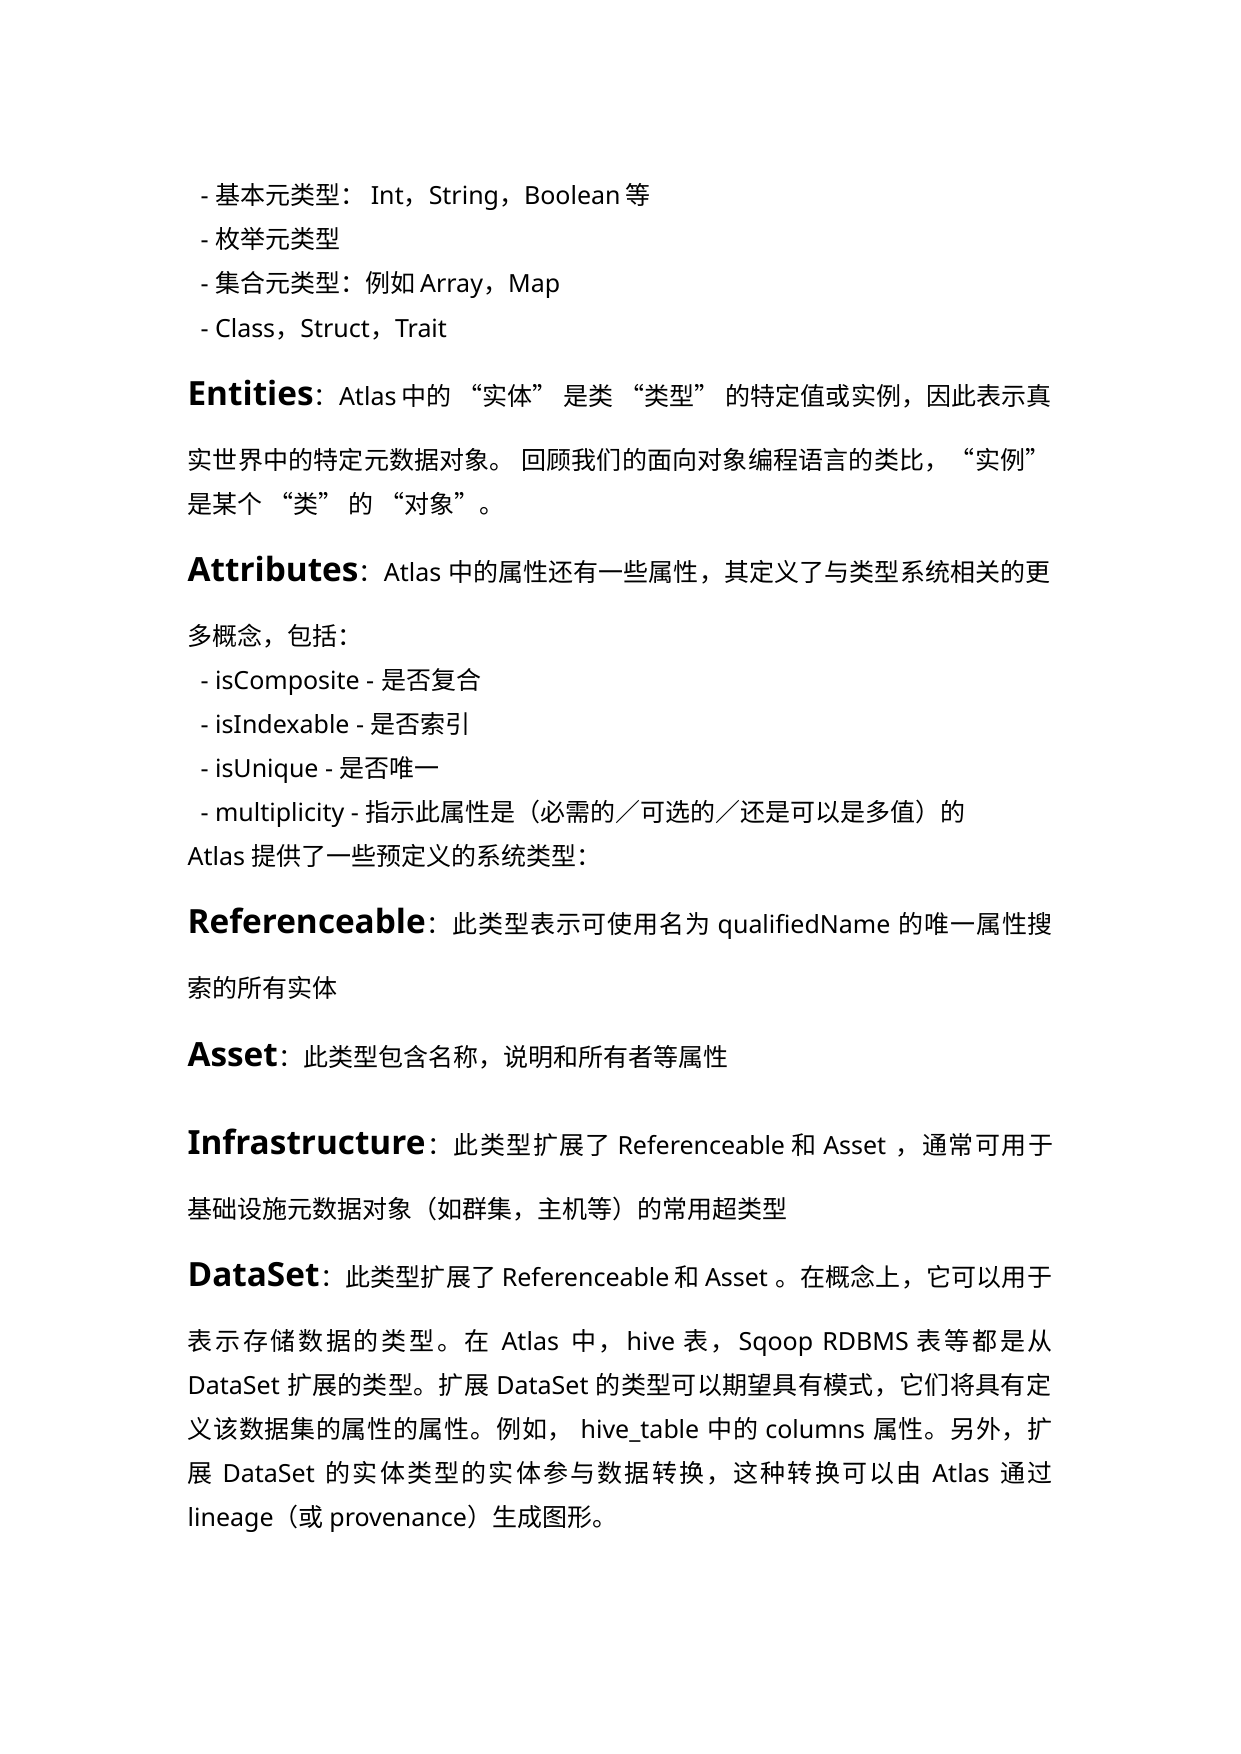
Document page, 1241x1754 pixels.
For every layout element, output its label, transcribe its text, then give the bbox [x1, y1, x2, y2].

text - isComposite - 是否复合 [187, 657, 1053, 701]
text - multiplicity - 指示此属性是（必需的／可选的／还是可以是多值）的 [187, 789, 1053, 833]
text Asset：此类型包含名称，说明和所有者等属性 [187, 1009, 1053, 1097]
text - Class，Struct，Trait [187, 304, 1053, 348]
text Referenceable：此类型表示可使用名为 qualifiedName 的唯一属性搜索的所有实体 [187, 877, 1053, 1009]
text Atlas 提供了一些预定义的系统类型： [187, 833, 1053, 877]
text - 集合元类型：例如Array，Map [187, 260, 1053, 304]
text Infrastructure：此类型扩展了Referenceable和Asset ，通常可用于基础设施元数据对象（如群集，主机等）的常用超类型 [187, 1097, 1053, 1229]
text - isIndexable - 是否索引 [187, 701, 1053, 745]
text Entities：Atlas中的 “实体” 是类 “类型” 的特定值或实例，因此表示真实世界中的特定元数据对象。 回顾我们的面向对象编程语言的类比，“实例” 是某个 “类” 的 “对象”。 [187, 348, 1053, 524]
text Attributes：Atlas 中的属性还有一些属性，其定义了与类型系统相关的更多概念，包括： [187, 524, 1053, 657]
text DataSet：此类型扩展了Referenceable和Asset 。在概念上，它可以用于表示存储数据的类型。在 Atlas 中，hive表，Sqoop RDBMS表等都是从 DataSet 扩展的类型。扩展 DataSet 的类型可以期望具有模式，它们将具有定义该数据集的属性的属性。例如， hive_table 中的 columns 属性。另外，扩展 DataSet 的实体类型的实体参与数据转换，这种转换可以由 Atlas 通过 lineage（或 provenance）生成图形。 [187, 1229, 1053, 1538]
text - 基本元类型： Int，String，Boolean等 [187, 172, 1053, 216]
text - isUnique - 是否唯一 [187, 745, 1053, 789]
text - 枚举元类型 [187, 216, 1053, 260]
